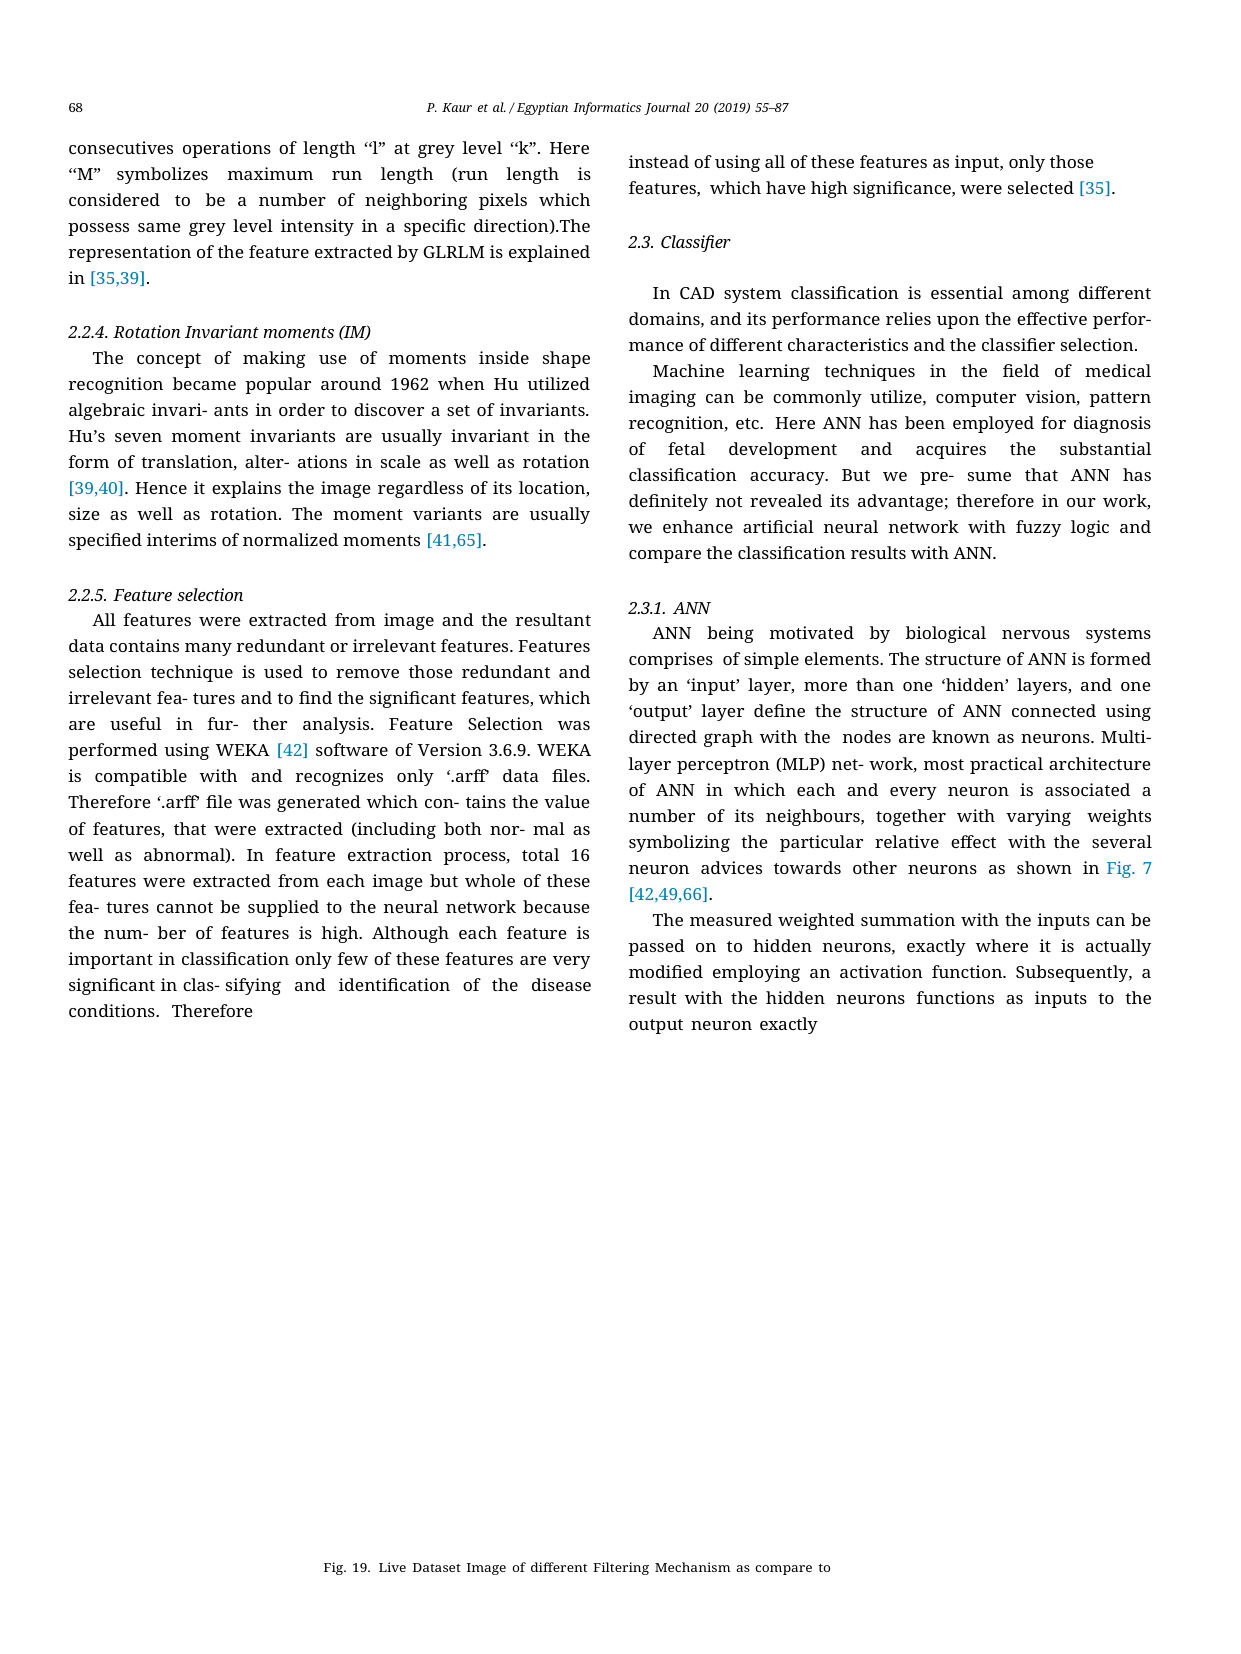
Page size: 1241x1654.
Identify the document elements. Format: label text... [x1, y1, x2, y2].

picture [432, 534, 439, 543]
text The concept of making use of moments inside shape recognition became popular around 1962 when Hu utilized algebraic invari- ants in order to discover a set of invariants. Hu’s seven moment invariants are usually invariant in the form of translation, alter- ations in scale as well as rotation [39,40]. Hence it explains the image regardless of its location, size as well as rotation. The moment variants are usually specified interims of normalized moments [41,65]. [68, 346, 591, 551]
list ANN [628, 596, 1184, 619]
picture [1121, 870, 1128, 878]
text ANN being motivated by biological nervous systems comprises of simple elements. The structure of ANN is formed by an ‘input’ layer, more than one ‘hidden’ layers, and one ‘output’ layer define the structure of ANN connected using directed graph with the nodes are known as neurons. Multi-layer perceptron (MLP) net- work, most practical architecture of ANN in which each and every neuron is associated a number of its neighbours, together with varying weights symbolizing the particular relative effect with the several neuron advices towards other neurons as shown in Fig. 7 [42,49,66]. [628, 622, 1152, 905]
text instead of using all of these features as input, only those features, which have high significance, were selected [35]. [628, 150, 1167, 199]
picture [634, 888, 641, 897]
text The measured weighted summation with the inputs can be passed on to hidden neurons, exactly where it is actually modified employing an activation function. Subsequently, a result with the hidden neurons functions as inputs to the output neuron exactly [628, 908, 1152, 1035]
text All features were extracted from image and the resultant data contains many redundant or irrelevant features. Features selection technique is used to remove those redundant and irrelevant fea- tures and to find the significant features, which are useful in fur- ther analysis. Feature Selection was performed using WEKA [42] software of Version 3.6.9. WEKA is compatible with and recognizes only ‘.arff’ data files. Therefore ‘.arff’ file was generated which con- tains the value of features, that were extracted (including both nor- mal as well as abnormal). In feature extraction process, total 16 features were extracted from each image but whole of these fea- tures cannot be supplied to the neural network because the num- ber of features is high. Although each feature is important in classification only few of these features are very significant in clas- sifying and identification of the disease conditions. Therefore [68, 609, 591, 1022]
list Feature selection [68, 583, 595, 606]
list Rotation Invariant moments (IM) [68, 321, 595, 344]
picture [98, 482, 105, 491]
text consecutives operations of length ‘‘l” at grey level ‘‘k”. Here ‘‘M” symbolizes maximum run length (run length is considered to be a number of neighboring pixels which possess same grey level intensity in a specific direction).The representation of the feature extracted by GLRLM is explained in [35,39]. [68, 137, 591, 289]
text Machine learning techniques in the field of medical imaging can be commonly utilize, computer vision, pattern recognition, etc. Here ANN has been employed for diagnosis of fetal development and acquires the substantial classification accuracy. But we pre- sume that ANN has definitely not revealed its advantage; therefore in our work, we enhance artificial neural network with fuzzy logic and compare the classification results with ANN. [628, 360, 1152, 565]
text In CAD system classification is essential among different domains, and its performance relies upon the effective perfor- mance of different characteristics and the classifier selection. [628, 281, 1152, 356]
picture [658, 888, 665, 897]
list Classifier [628, 230, 1184, 253]
